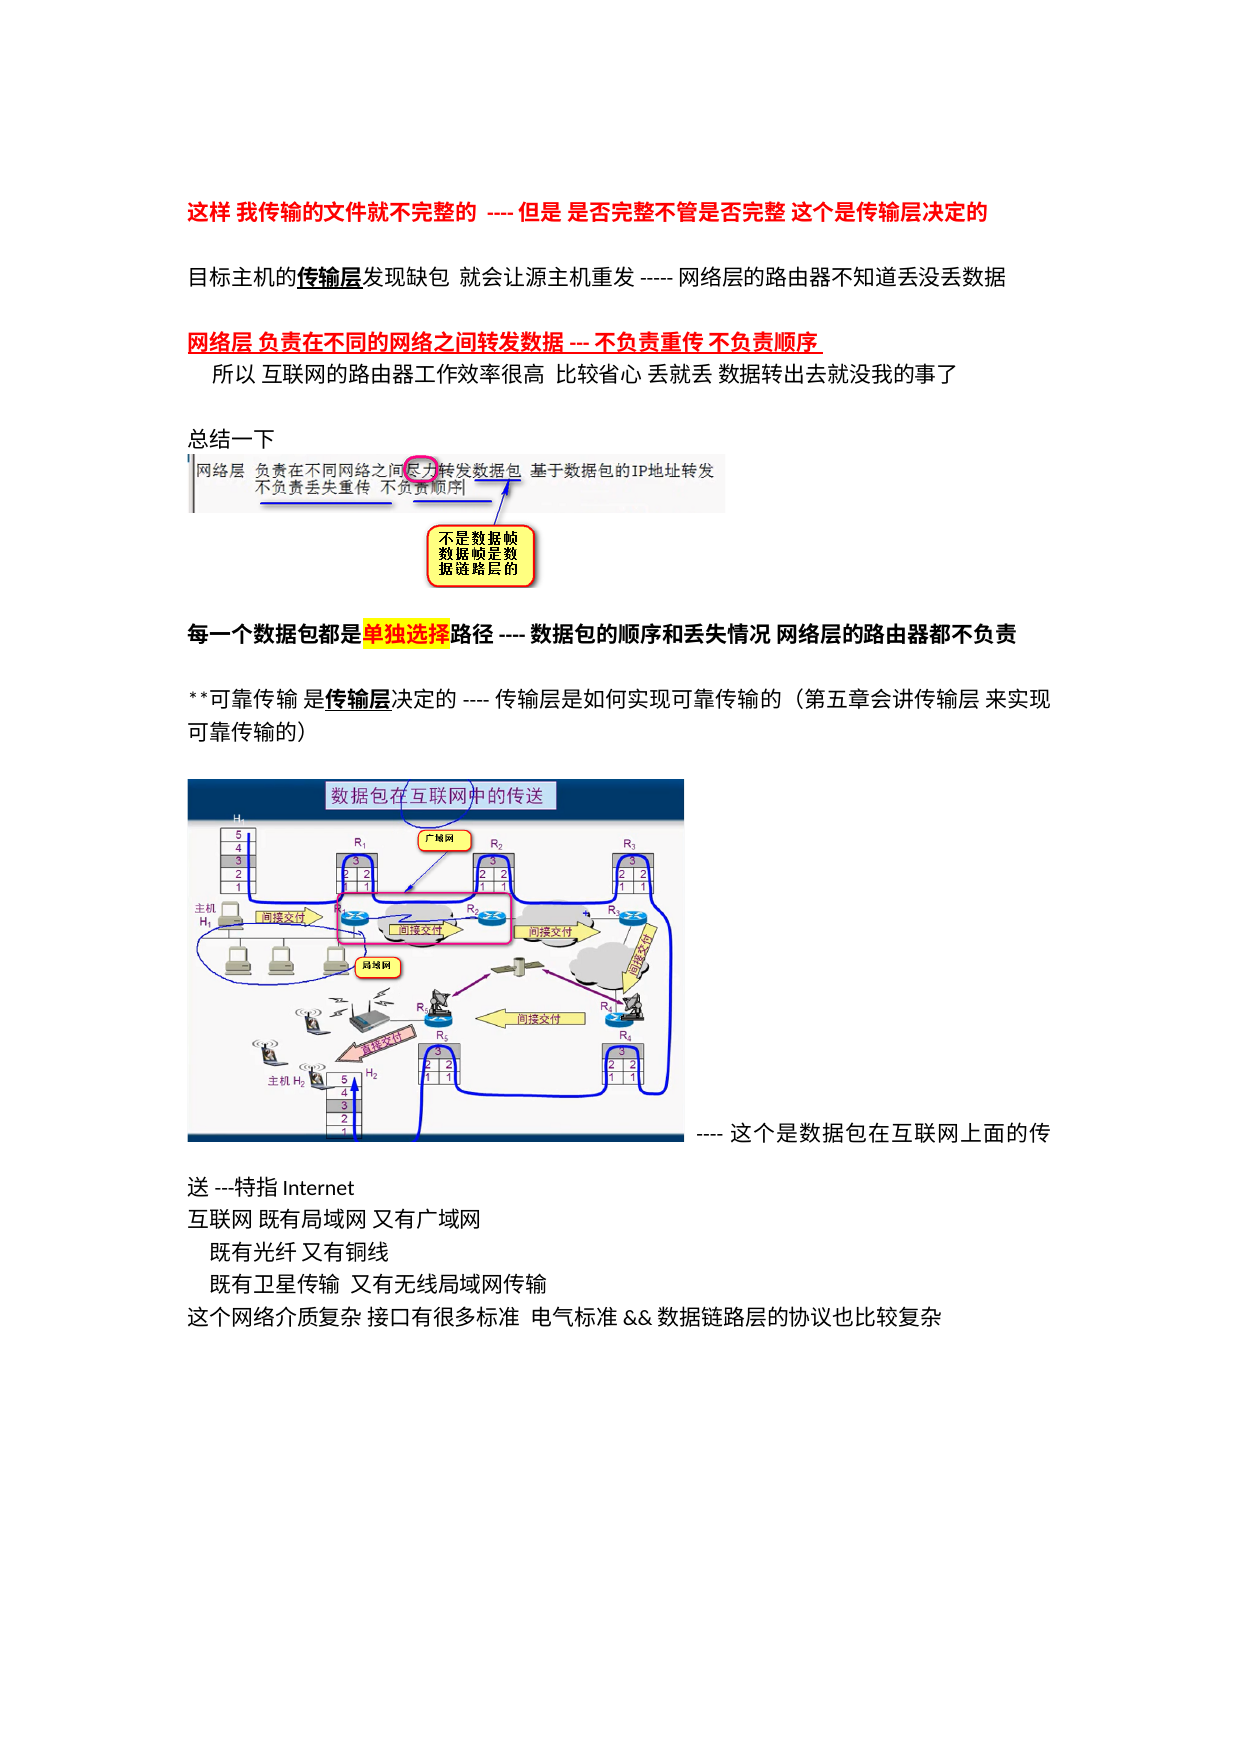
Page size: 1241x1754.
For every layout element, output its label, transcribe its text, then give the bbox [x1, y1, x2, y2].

text 总结一下 [187, 422, 1053, 454]
text 互联网 既有局域网 又有广域网 [187, 1202, 1053, 1234]
text 这个网络介质复杂 接口有很多标准 电气标准 && 数据链路层的协议也比较复杂 [187, 1299, 1053, 1332]
picture [187, 779, 685, 1142]
text 既有光纤 又有铜线 [187, 1234, 1053, 1267]
picture [187, 454, 726, 588]
text 网络层 负责在不同的网络之间转发数据 --- 不负责重传 不负责顺序 [187, 324, 1053, 357]
text 目标主机的传输层发现缺包 就会让源主机重发 ----- 网络层的路由器不知道丢没丢数据 [187, 259, 1053, 292]
text 所以 互联网的路由器工作效率很高 比较省心 丢就丢 数据转出去就没我的事了 [187, 357, 1053, 389]
text **可靠传输 是传输层决定的 ---- 传输层是如何实现可靠传输的（第五章会讲传输层 来实现可靠传输的） [187, 682, 1053, 747]
text 既有卫星传输 又有无线局域网传输 [187, 1267, 1053, 1299]
text 这样 我传输的文件就不完整的 ---- 但是 是否完整不管是否完整 这个是传输层决定的 [187, 194, 1053, 227]
text 每一个数据包都是单独选择路径 ---- 数据包的顺序和丢失情况 网络层的路由器都不负责 [187, 617, 1053, 649]
